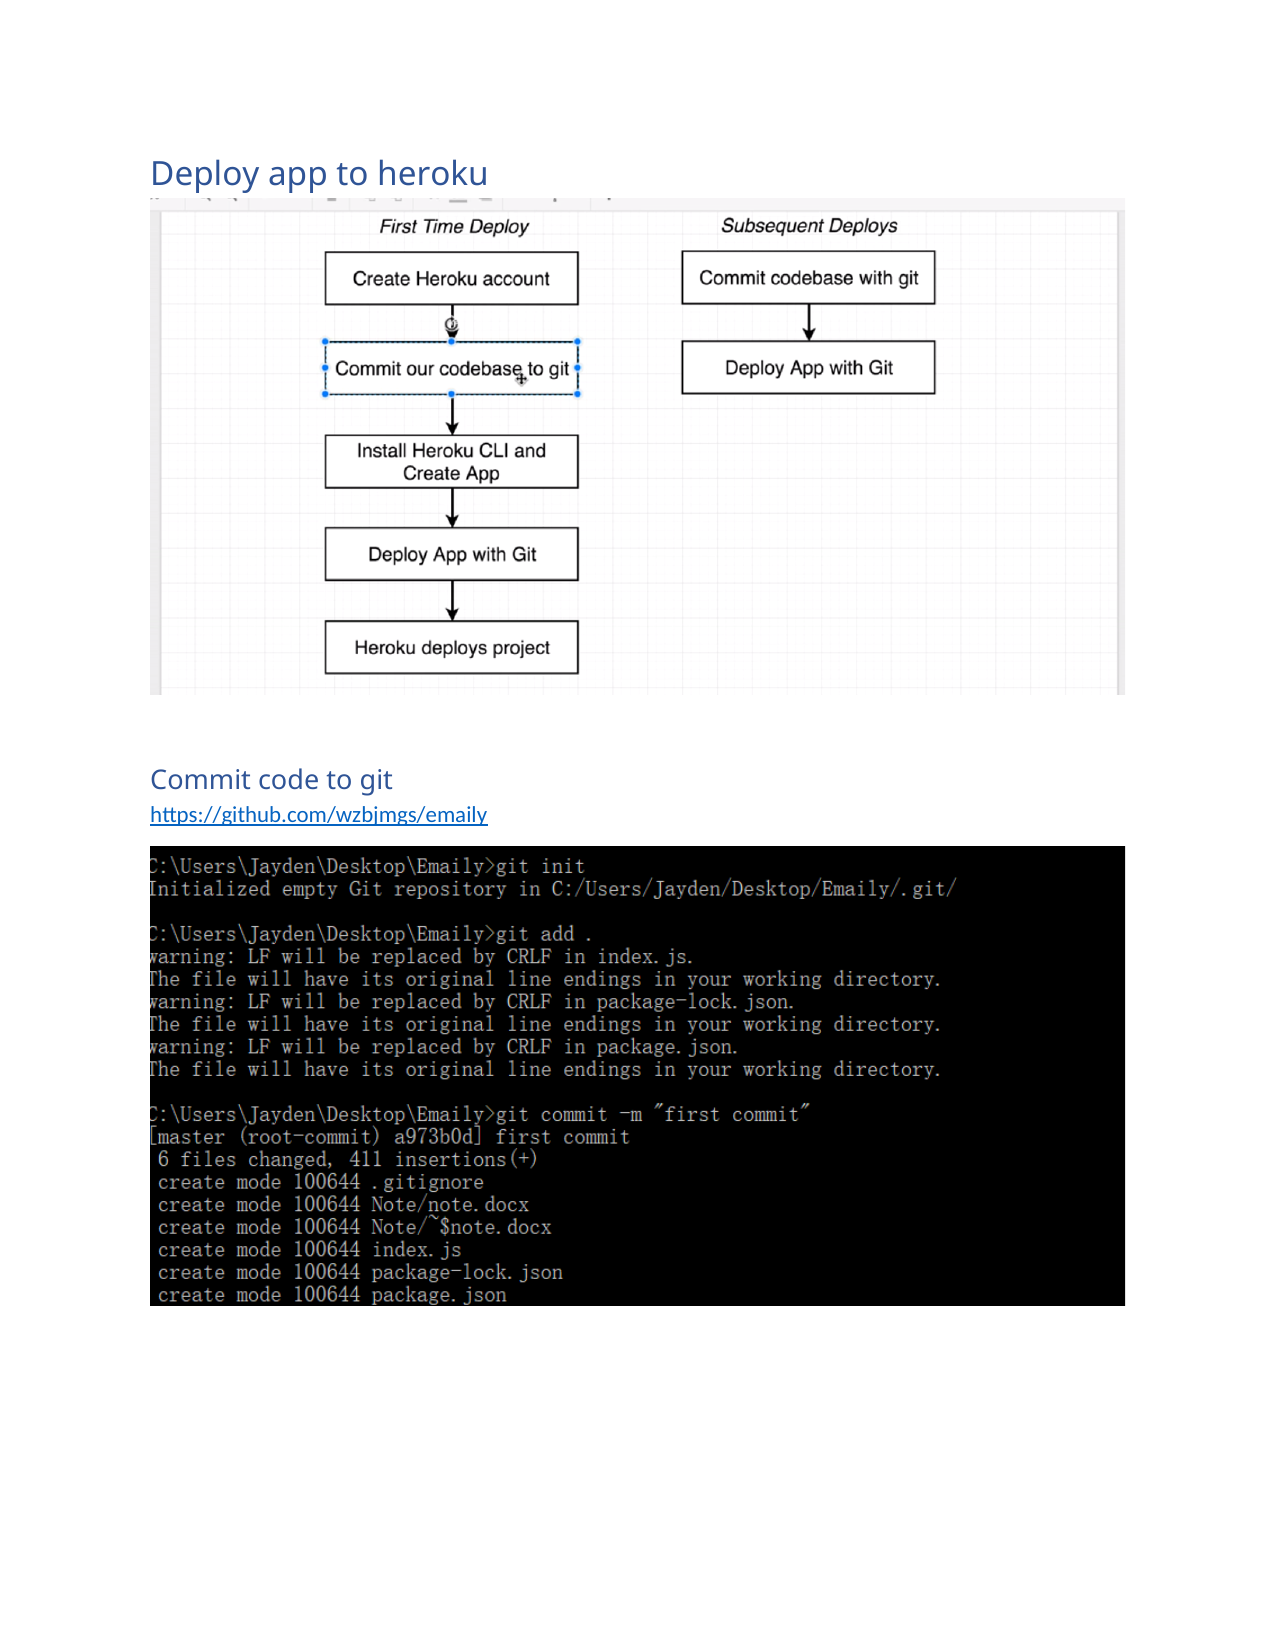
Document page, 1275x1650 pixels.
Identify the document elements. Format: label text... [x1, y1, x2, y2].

text https://github.com/wzbjmgs/emaily [150, 800, 1125, 828]
picture [150, 846, 1125, 1306]
subtitle Deploy app to heroku [150, 150, 1125, 195]
subtitle Commit code to git [150, 760, 1125, 797]
picture [150, 198, 1125, 695]
